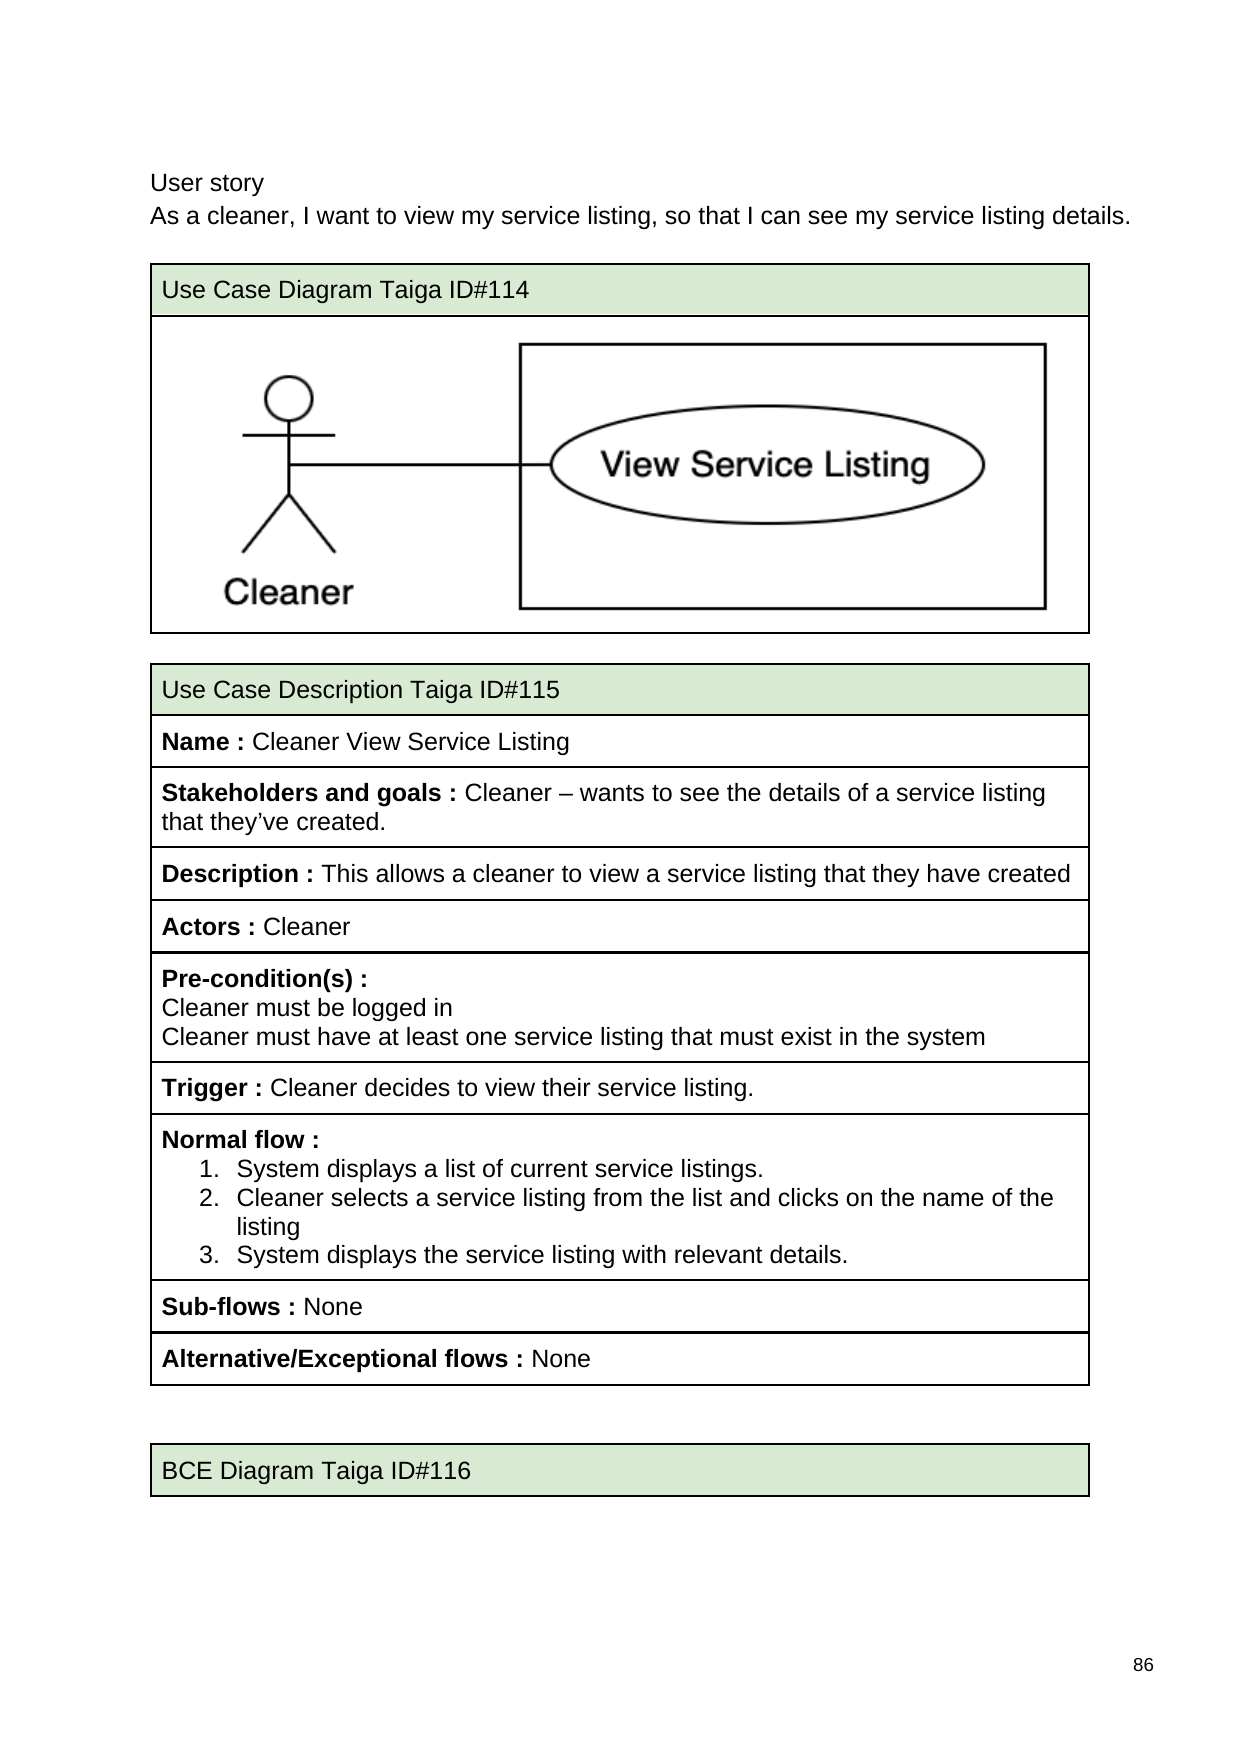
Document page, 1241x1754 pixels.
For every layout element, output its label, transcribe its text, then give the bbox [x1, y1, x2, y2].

table_cell Actors : Cleaner [152, 901, 1088, 951]
table_cell Pre-condition(s) : Cleaner must be logged in Cleaner must have at least one service listing that must exist in the system [152, 954, 1088, 1061]
text As a cleaner, I want to view my service listing, so that I can see my service listing details. [150, 201, 1153, 230]
table_cell Stakeholders and goals : Cleaner – wants to see the details of a service listing that they’ve created. [152, 768, 1088, 846]
table_header BCE Diagram Taiga ID#116 [152, 1445, 1088, 1495]
table_cell Description : This allows a cleaner to view a service listing that they have created [152, 848, 1088, 899]
text User story [150, 168, 1153, 197]
table_cell Trigger : Cleaner decides to view their service listing. [152, 1063, 1088, 1113]
table_cell Alternative/Exceptional flows : None [152, 1334, 1088, 1383]
table_cell Normal flow : System displays a list of current service listings. Cleaner selects a service listing from the list and clicks on the name of the listing System displays the service listing with relevant details. [152, 1115, 1088, 1279]
table_cell [152, 317, 1088, 632]
table_cell Name : Cleaner View Service Listing [152, 716, 1088, 766]
table_header Use Case Diagram Taiga ID#114 [152, 265, 1088, 314]
table_cell Sub-flows : None [152, 1281, 1088, 1331]
table_header Use Case Description Taiga ID#115 [152, 665, 1088, 714]
picture [161, 327, 1078, 622]
